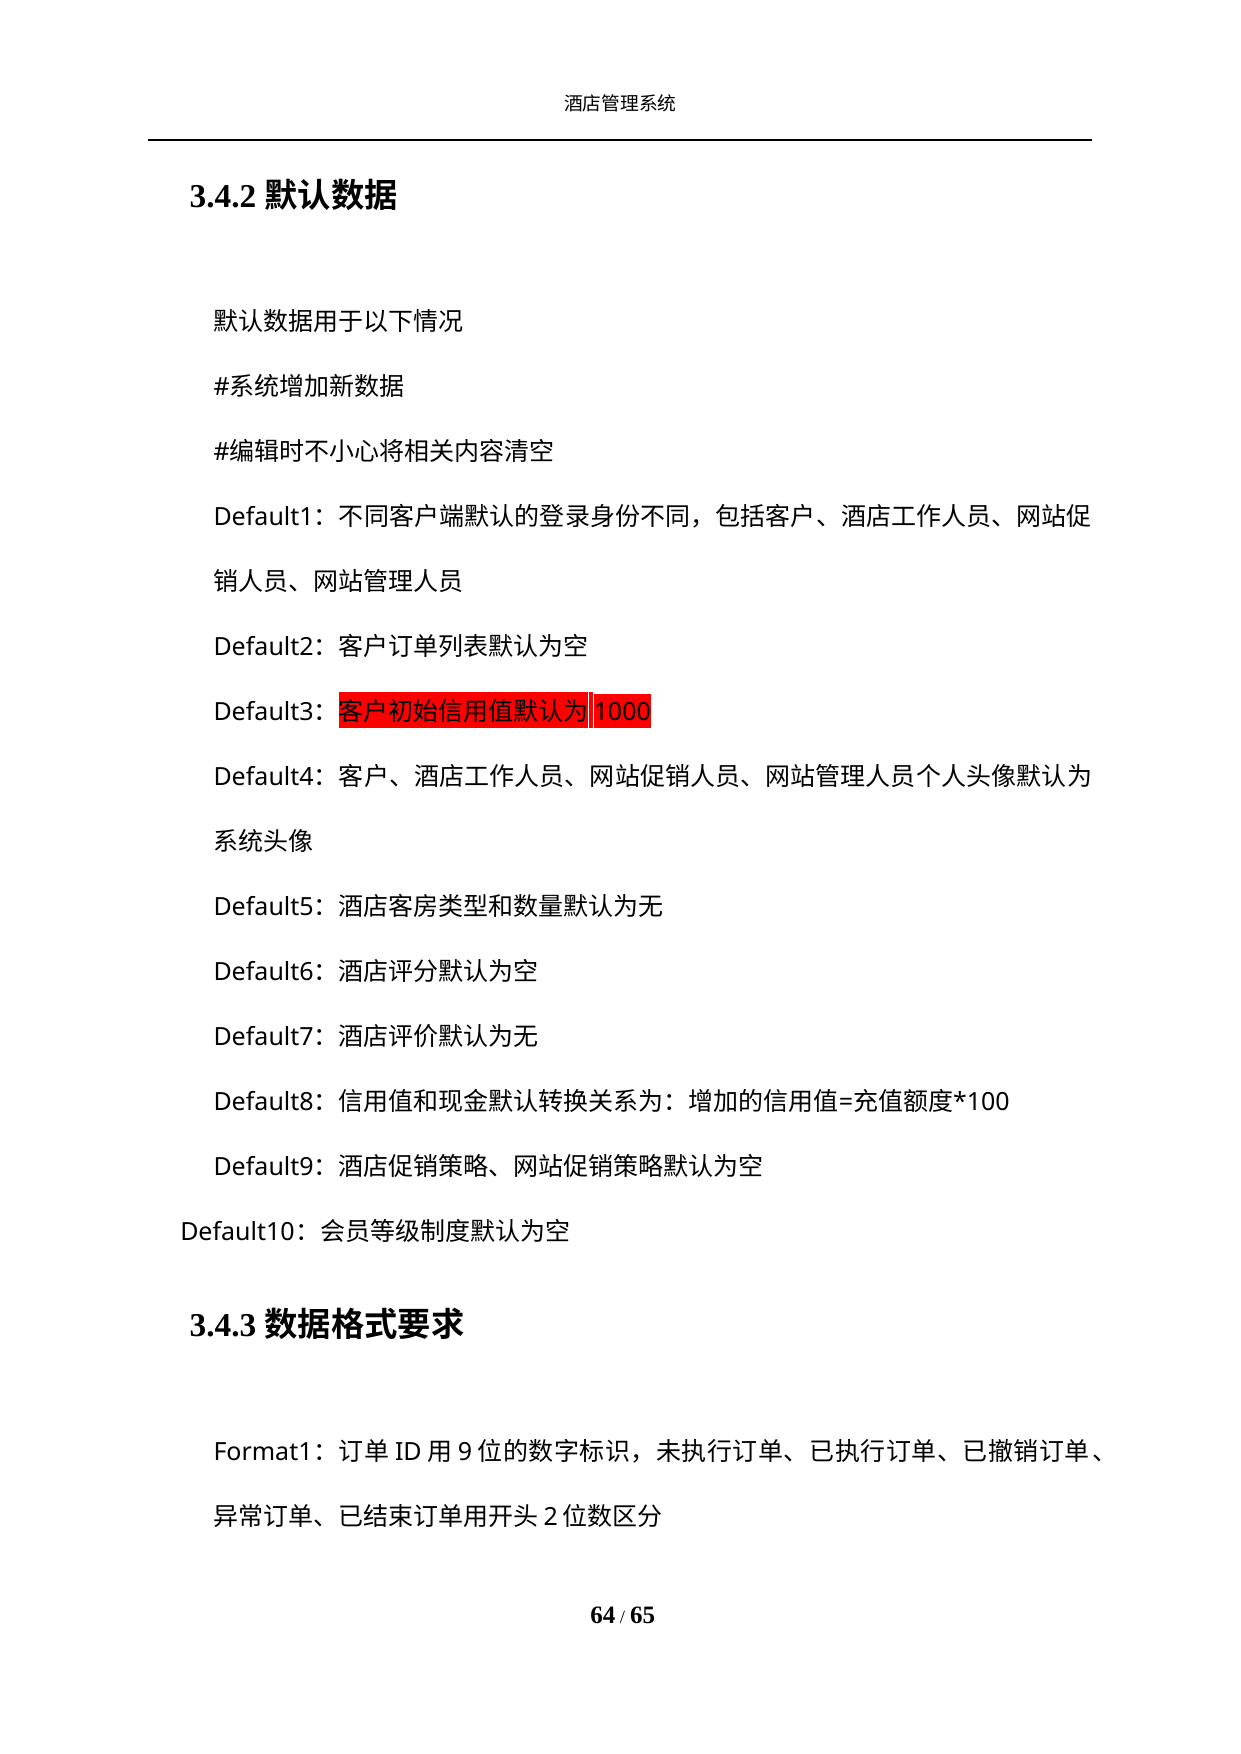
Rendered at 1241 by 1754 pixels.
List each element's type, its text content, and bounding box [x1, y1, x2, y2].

text Default5：酒店客房类型和数量默认为无 [148, 872, 1092, 937]
text Default6：酒店评分默认为空 [148, 937, 1092, 1002]
text Default7：酒店评价默认为无 [148, 1002, 1092, 1067]
text Format1：订单ID用9位的数字标识，未执行订单、已执行订单、已撤销订单、异常订单、已结束订单用开头2位数区分 [213, 1417, 1092, 1547]
text Default1：不同客户端默认的登录身份不同，包括客户、酒店工作人员、网站促销人员、网站管理人员 [213, 482, 1092, 612]
text Default8：信用值和现金默认转换关系为：增加的信用值=充值额度*100 [148, 1067, 1092, 1132]
text Default10：会员等级制度默认为空 [148, 1197, 1092, 1262]
text Default2：客户订单列表默认为空 [148, 612, 1092, 677]
subtitle 3.4.2 默认数据 [148, 160, 1092, 225]
text 默认数据用于以下情况 [148, 287, 1092, 352]
text Default9：酒店促销策略、网站促销策略默认为空 [148, 1132, 1092, 1197]
subtitle 3.4.3 数据格式要求 [148, 1289, 1092, 1354]
text #系统增加新数据 [148, 352, 1092, 417]
text Default4：客户、酒店工作人员、网站促销人员、网站管理人员个人头像默认为系统头像 [213, 742, 1092, 872]
text #编辑时不小心将相关内容清空 [148, 417, 1092, 482]
text Default3：客户初始信用值默认为1000 [148, 677, 1092, 742]
